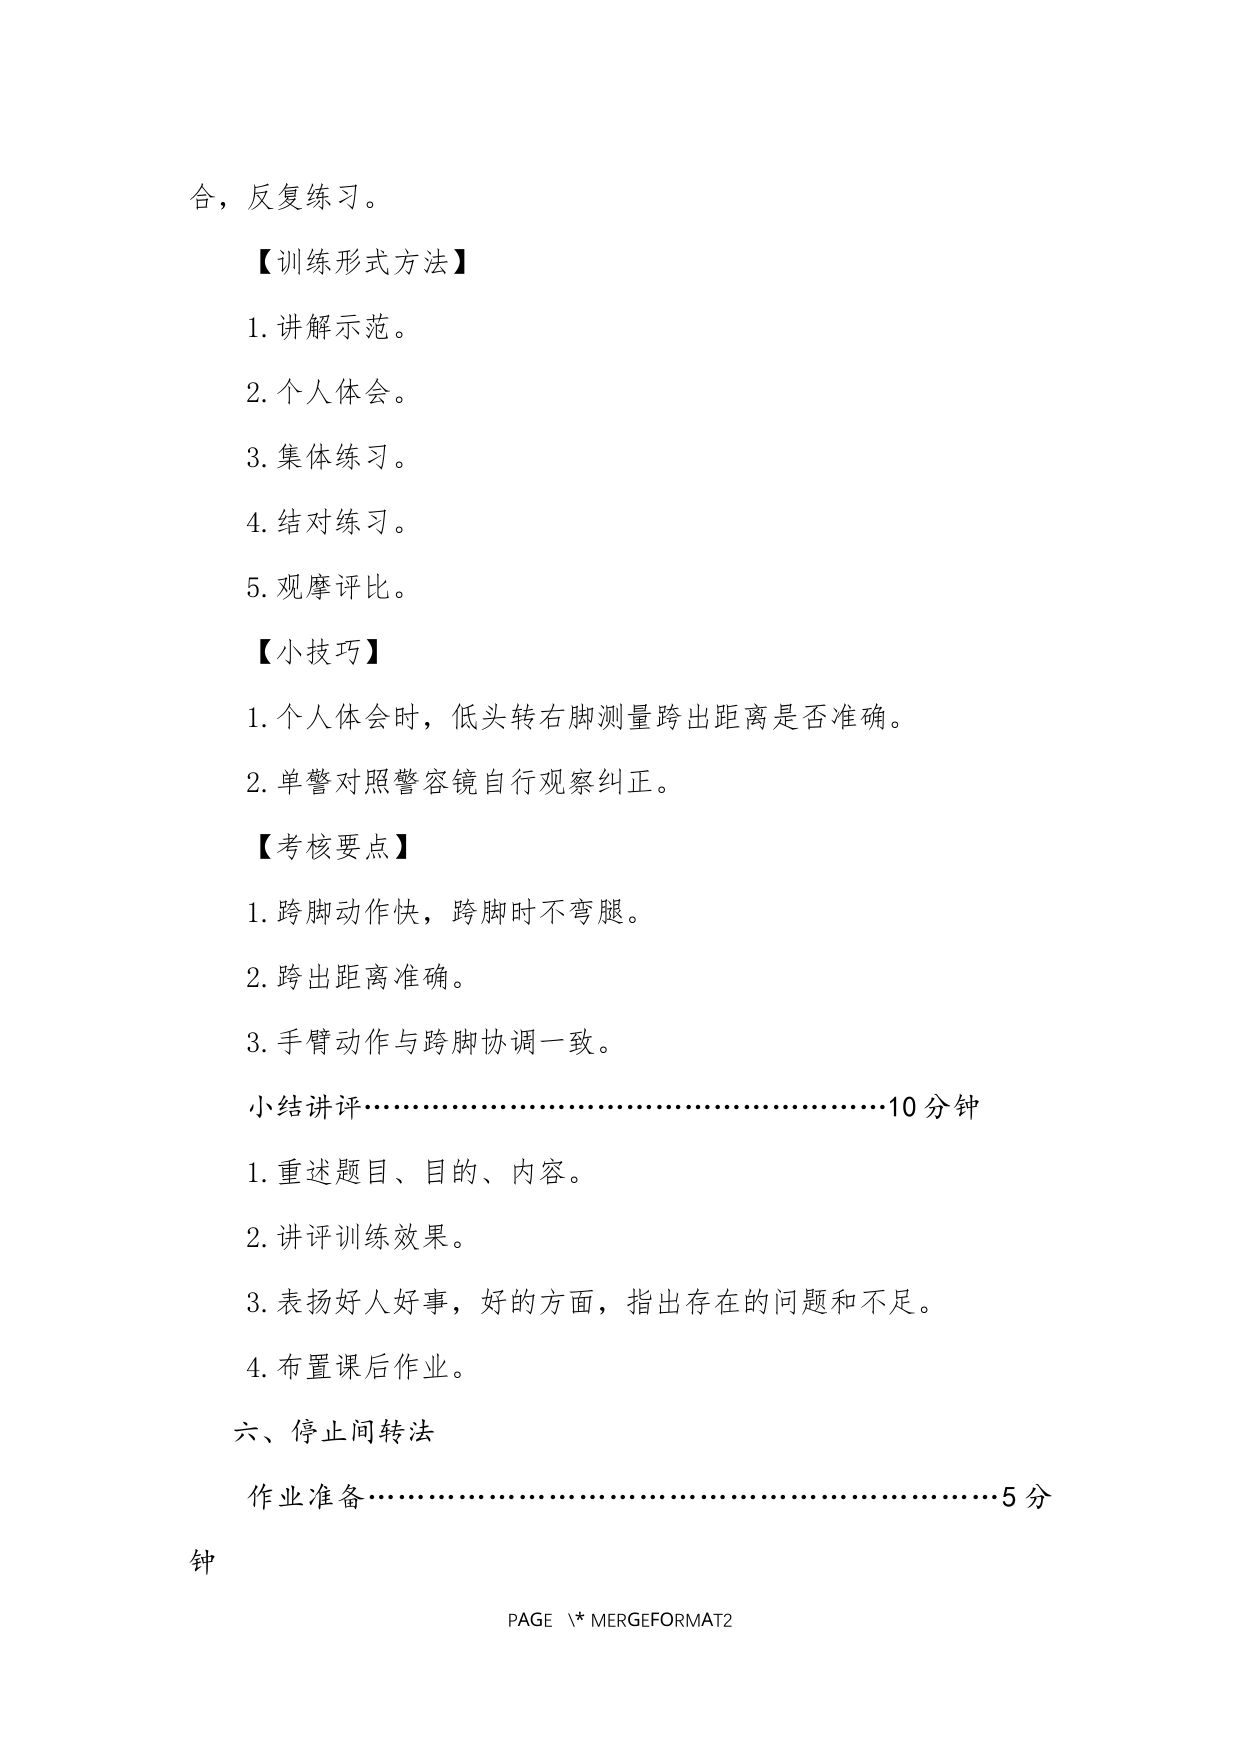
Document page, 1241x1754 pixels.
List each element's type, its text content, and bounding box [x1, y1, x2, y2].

text 【训练形式方法】 [187, 227, 1053, 292]
text 5.观摩评比。 [187, 552, 1053, 617]
text 3.集体练习。 [187, 422, 1053, 487]
text 小结讲评………………………………………………10分钟 [246, 1072, 1053, 1137]
text 2.讲评训练效果。 [187, 1202, 1053, 1267]
text 1.重述题目、目的、内容。 [187, 1137, 1053, 1202]
text 2.个人体会。 [187, 357, 1053, 422]
text 4.结对练习。 [187, 487, 1053, 552]
text 2.单警对照警容镜自行观察纠正。 [187, 747, 1053, 812]
text 1.个人体会时，低头转右脚测量跨出距离是否准确。 [187, 682, 1053, 747]
text 作业准备………………………………………………………5分钟 [187, 1462, 1053, 1592]
text 1.跨脚动作快，跨脚时不弯腿。 [187, 877, 1053, 942]
text 1.讲解示范。 [187, 292, 1053, 357]
text 3.手臂动作与跨脚协调一致。 [187, 1007, 1053, 1072]
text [187, 162, 1053, 227]
text 4.布置课后作业。 [187, 1332, 1053, 1397]
text 3.表扬好人好事，好的方面，指出存在的问题和不足。 [187, 1267, 1053, 1332]
text 【考核要点】 [187, 812, 1053, 877]
text 2.跨出距离准确。 [187, 942, 1053, 1007]
text 六、停止间转法 [187, 1397, 1053, 1462]
text 【小技巧】 [187, 617, 1053, 682]
